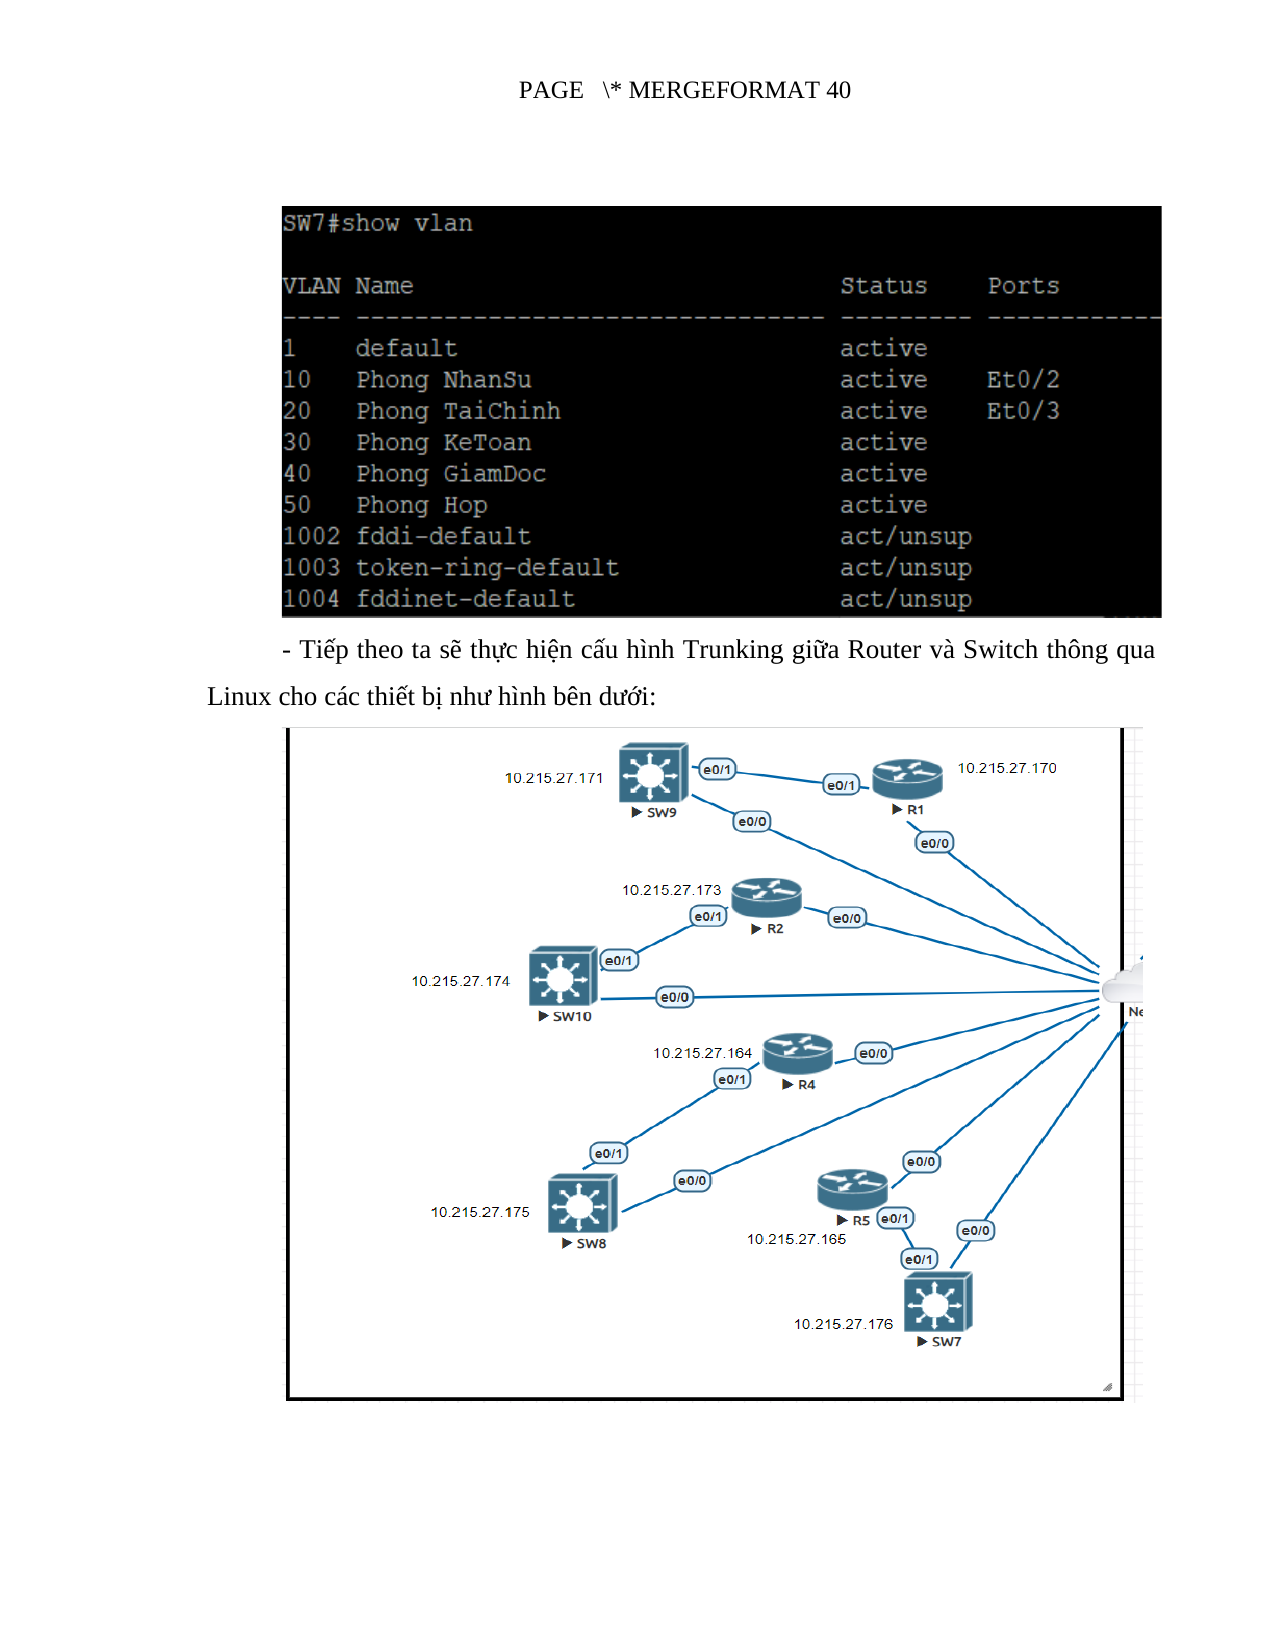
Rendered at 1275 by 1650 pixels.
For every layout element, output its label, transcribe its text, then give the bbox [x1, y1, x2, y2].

text - Tiếp theo ta sẽ thực hiện cấu hình Trunking giữa Router và Switch thông qua Linux cho các thiết bị như hình bên dưới: [207, 633, 1157, 711]
picture [281, 726, 1143, 1403]
picture [281, 206, 1162, 618]
